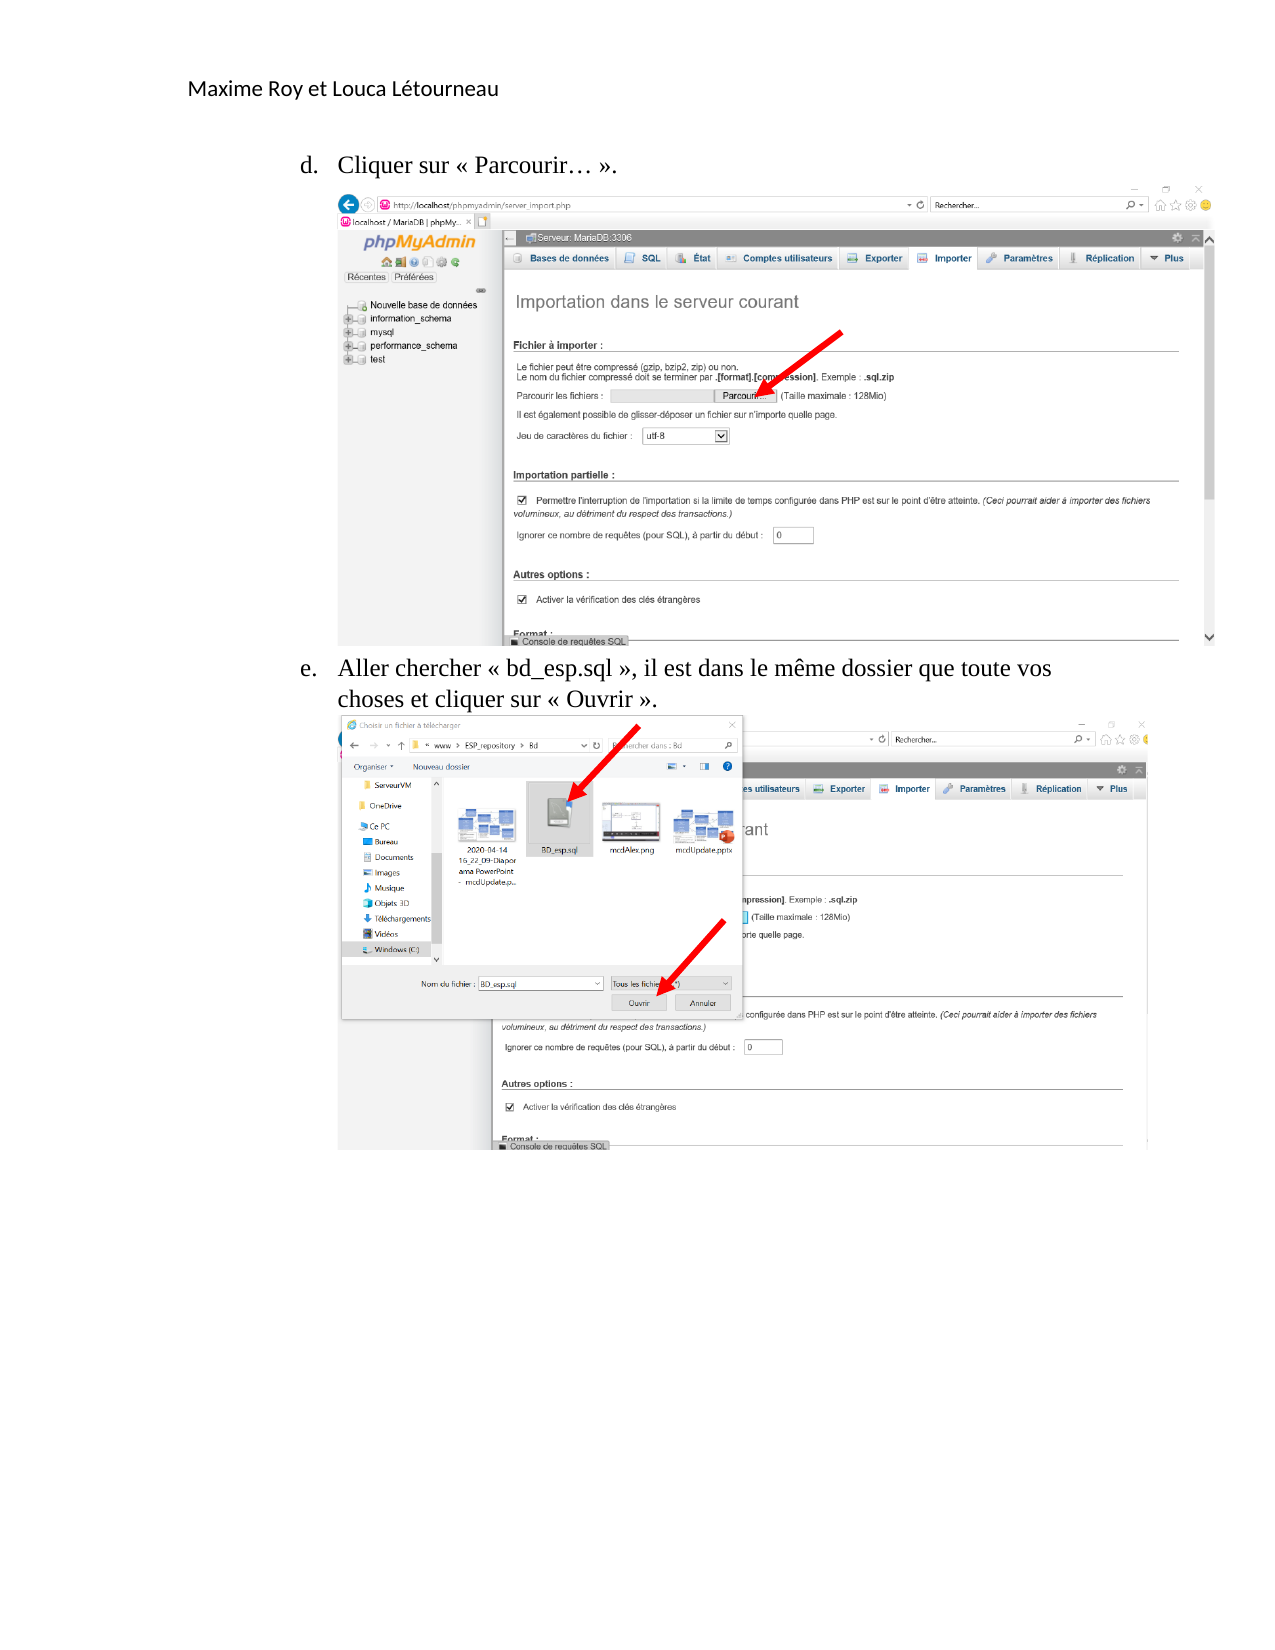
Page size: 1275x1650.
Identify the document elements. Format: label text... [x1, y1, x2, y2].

picture [337, 181, 1215, 646]
picture [337, 715, 1148, 1150]
